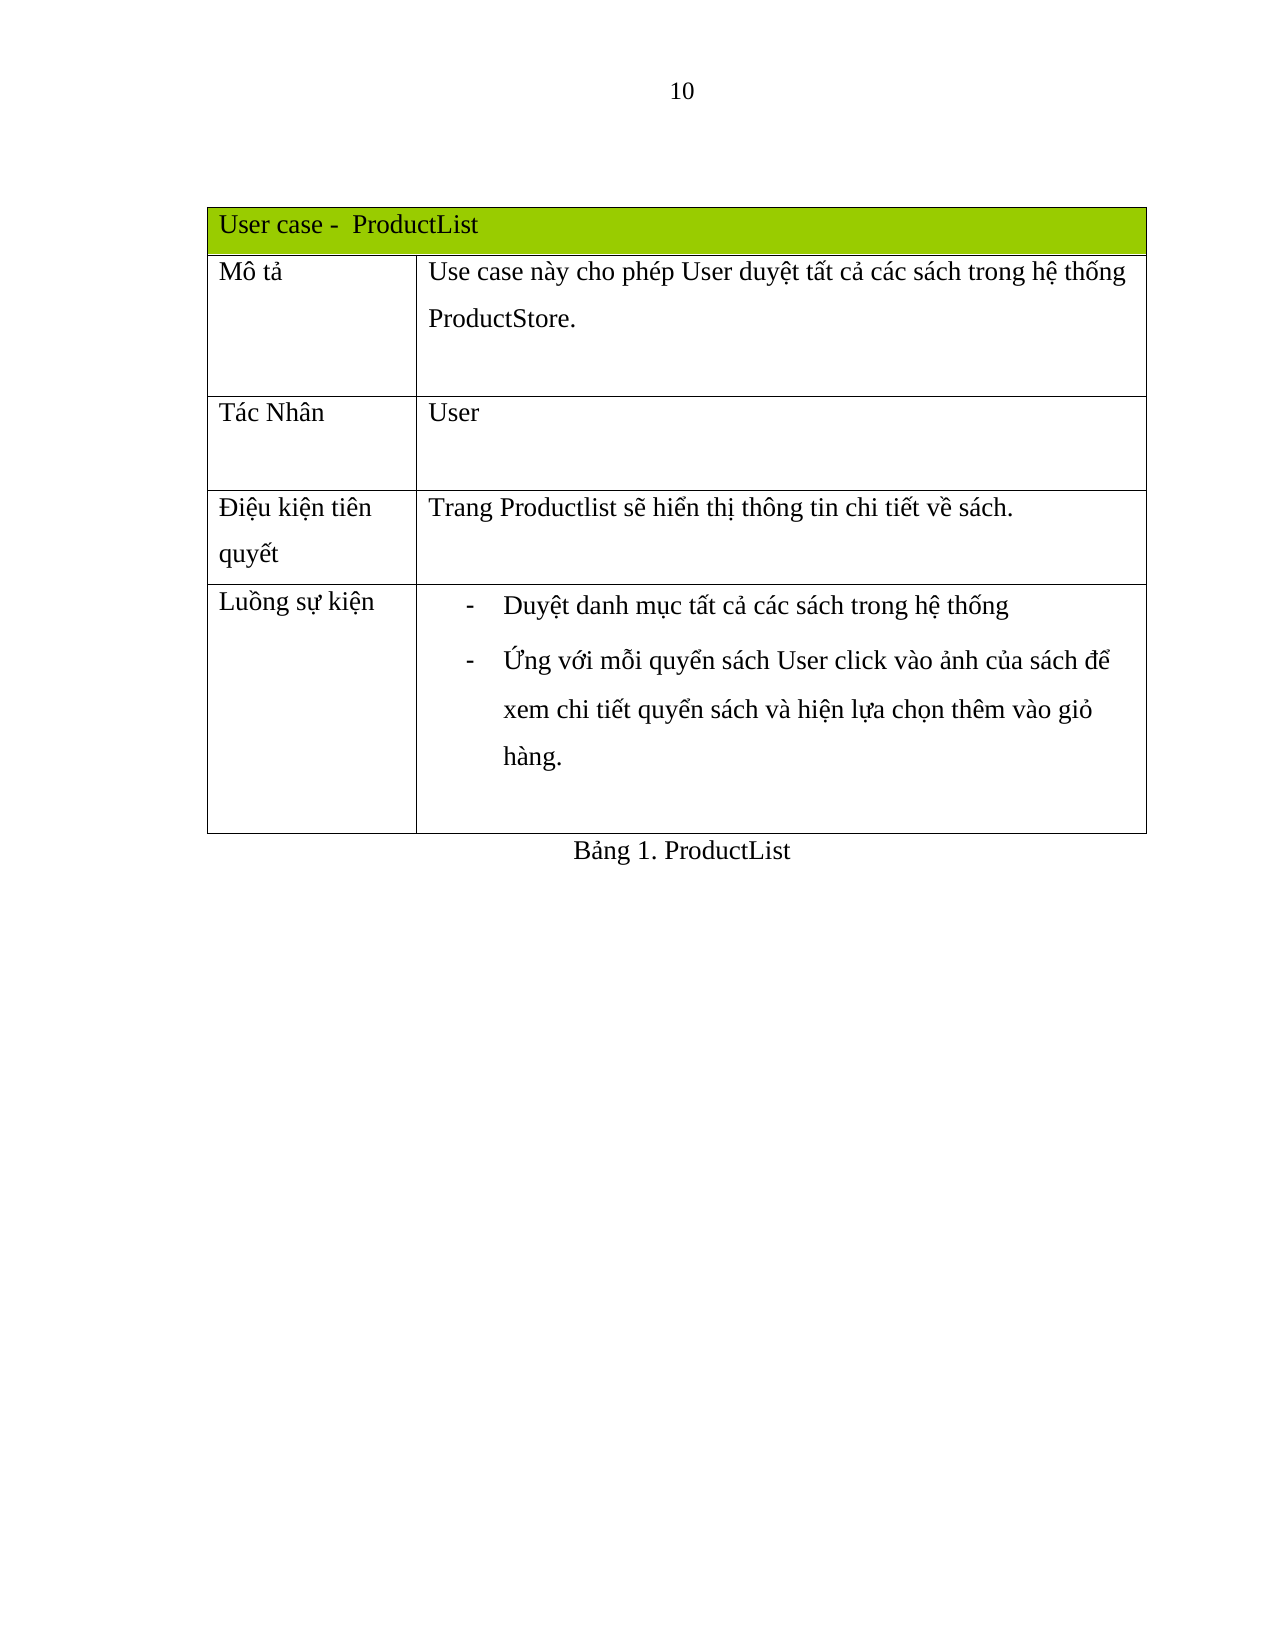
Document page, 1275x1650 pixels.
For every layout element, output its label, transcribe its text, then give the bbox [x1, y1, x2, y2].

table_cell Mô tả [208, 256, 416, 396]
text Bảng 1. ProductList [207, 834, 1157, 865]
table_cell User [417, 397, 1146, 490]
table_cell Duyệt danh mục tất cả các sách trong hệ thống Ứng với mỗi quyển sách User click vào ảnh của sách để xem chi tiết quyển sách và hiện lựa chọn thêm vào giỏ hàng. [417, 585, 1146, 833]
table_header User case - ProductList [208, 208, 1146, 254]
table_cell Trang Productlist sẽ hiển thị thông tin chi tiết về sách. [417, 491, 1146, 584]
table_cell Use case này cho phép User duyệt tất cả các sách trong hệ thống ProductStore. [417, 256, 1146, 396]
table_cell Luồng sự kiện [208, 585, 416, 833]
table_cell Điệu kiện tiên quyết [208, 491, 416, 584]
table_cell Tác Nhân [208, 397, 416, 490]
